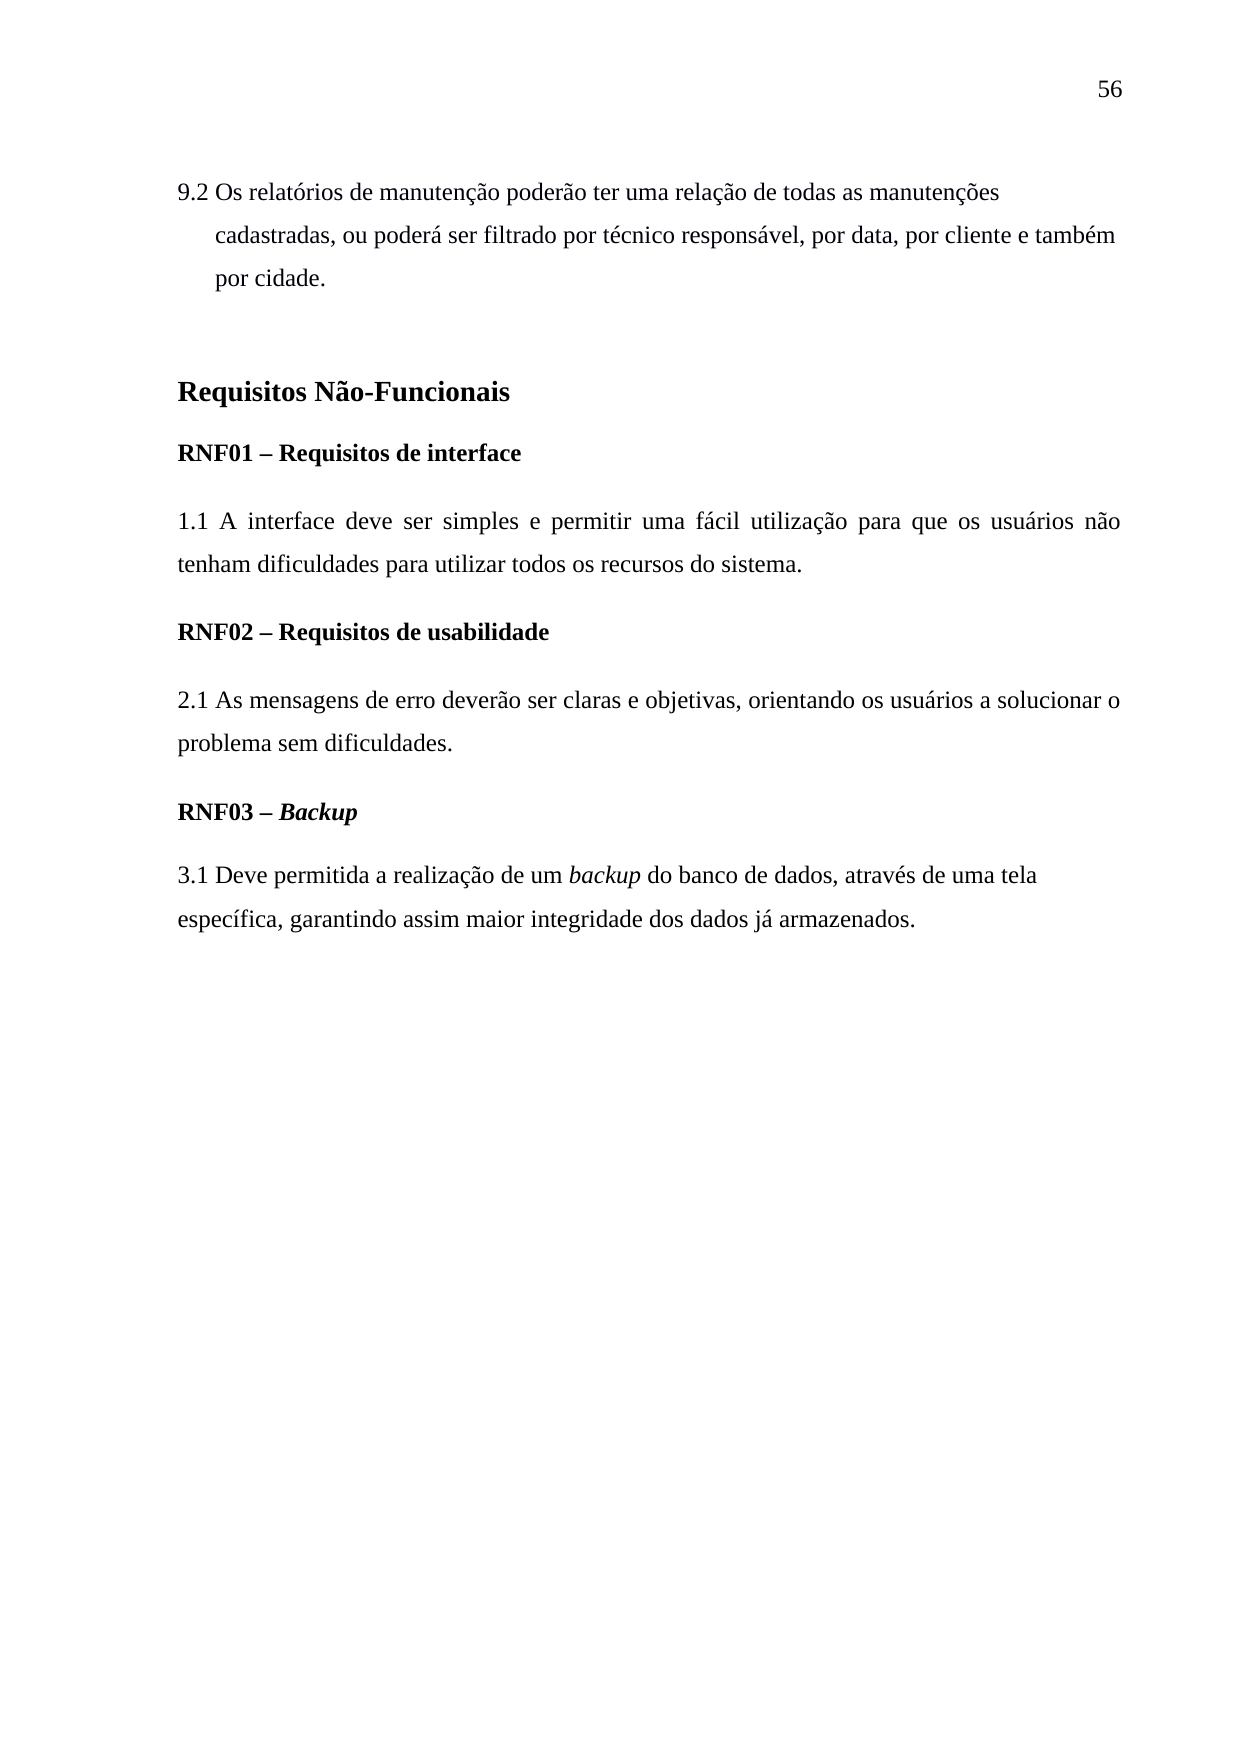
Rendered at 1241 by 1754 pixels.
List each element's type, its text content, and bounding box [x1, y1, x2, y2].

text RNF01 – Requisitos de interface [177, 438, 1122, 467]
text RNF03 – Backup [177, 797, 1122, 825]
text RNF02 – Requisitos de usabilidade [177, 617, 1122, 646]
subtitle Requisitos Não-Funcionais [177, 374, 1122, 408]
text 1.1 A interface deve ser simples e permitir uma fácil utilização para que os usuários não tenham dificuldades para utilizar todos os recursos do sistema. [177, 506, 1122, 578]
list Os relatórios de manutenção poderão ter uma relação de todas as manutenções cadastradas, ou poderá ser filtrado por técnico responsável, por data, por cliente e também por cidade. [177, 177, 1122, 292]
text 2.1 As mensagens de erro deverão ser claras e objetivas, orientando os usuários a solucionar o problema sem dificuldades. [177, 685, 1122, 757]
text 3.1 Deve permitida a realização de um backup do banco de dados, através de uma tela específica, garantindo assim maior integridade dos dados já armazenados. [177, 861, 1122, 932]
